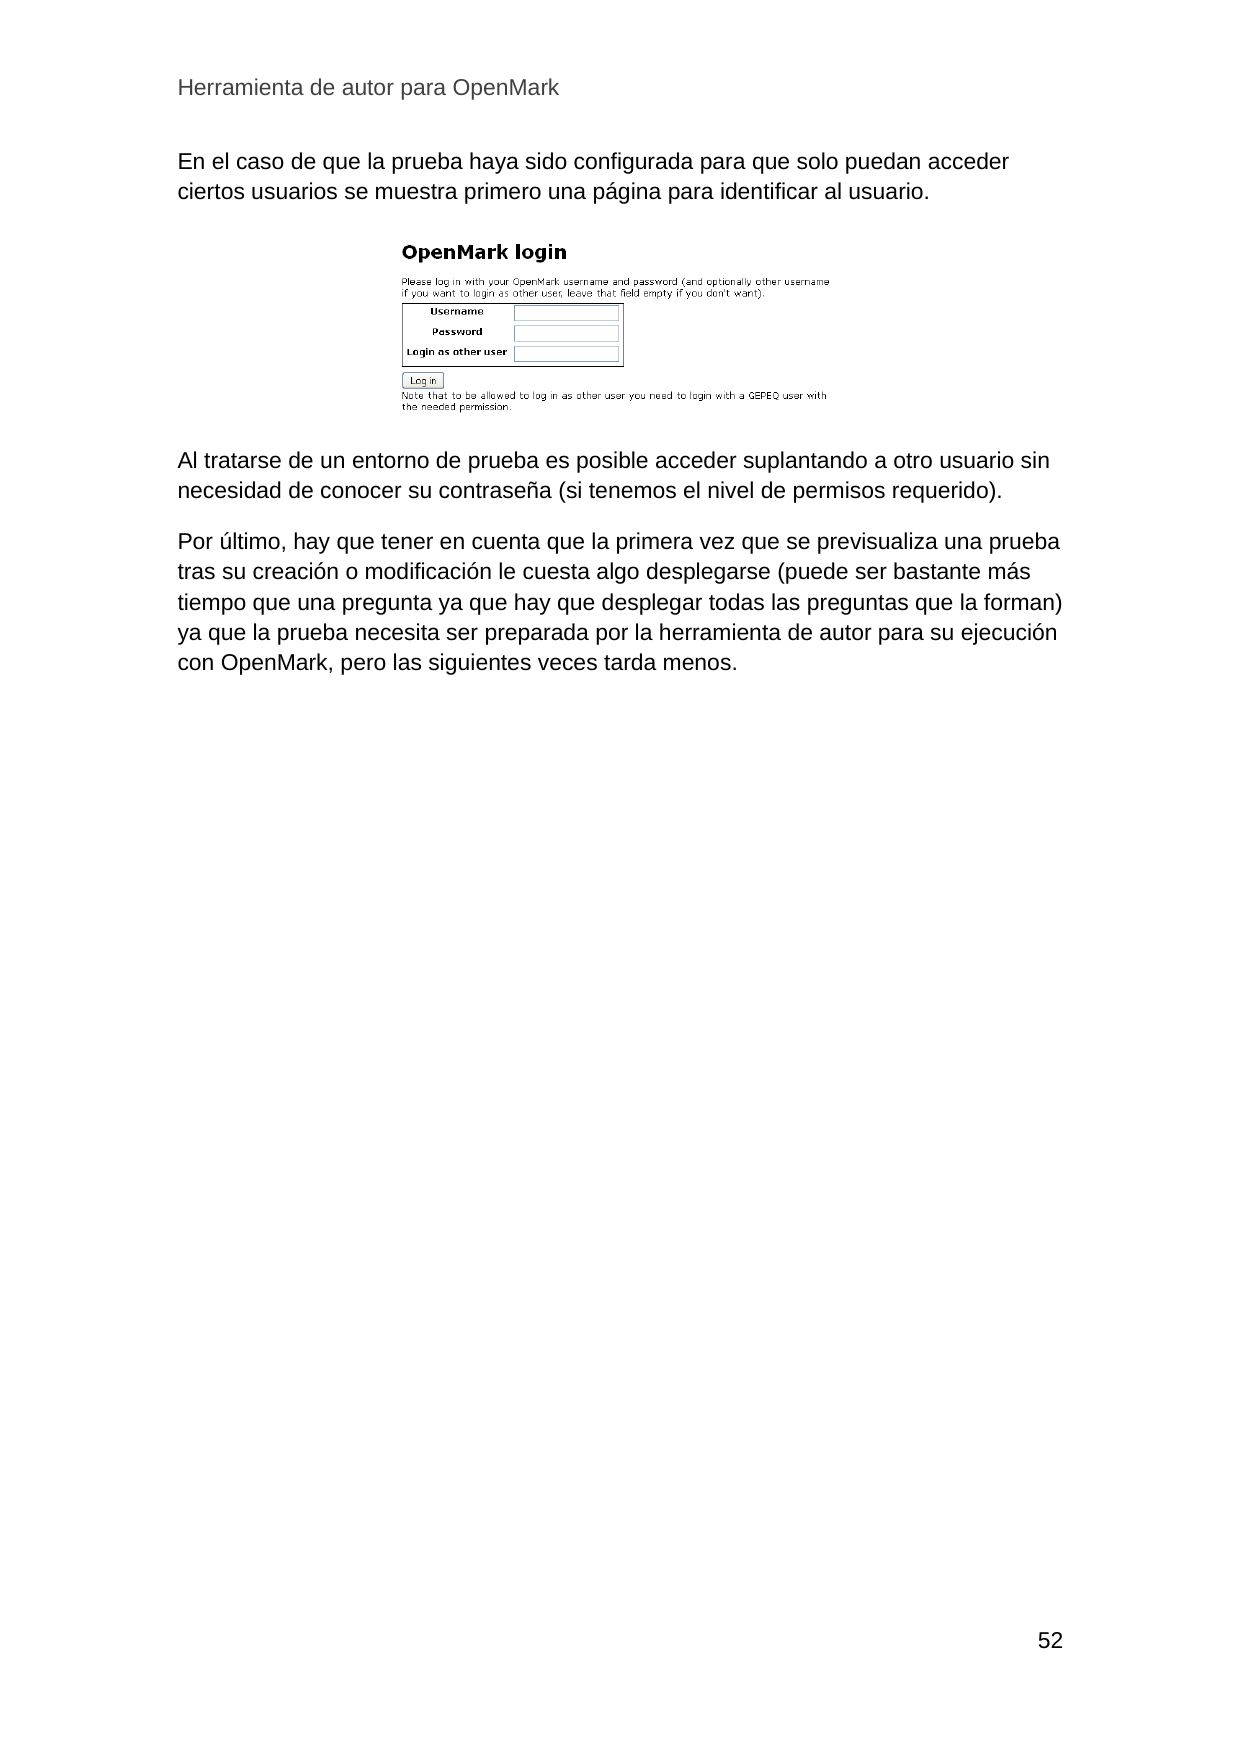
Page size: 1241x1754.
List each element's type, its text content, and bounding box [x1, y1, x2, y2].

text Al tratarse de un entorno de prueba es posible acceder suplantando a otro usuario sin necesidad de conocer su contraseña (si tenemos el nivel de permisos requerido). [177, 447, 1063, 503]
text En el caso de que la prueba haya sido configurada para que solo puedan acceder ciertos usuarios se muestra primero una página para identificar al usuario. [177, 148, 1063, 204]
picture [397, 228, 843, 423]
text Por último, hay que tener en cuenta que la primera vez que se previsualiza una prueba tras su creación o modificación le cuesta algo desplegarse (puede ser bastante más tiempo que una pregunta ya que hay que desplegar todas las preguntas que la forman) ya que la prueba necesita ser preparada por la herramienta de autor para su ejecución con OpenMark, pero las siguientes veces tarda menos. [177, 528, 1063, 675]
